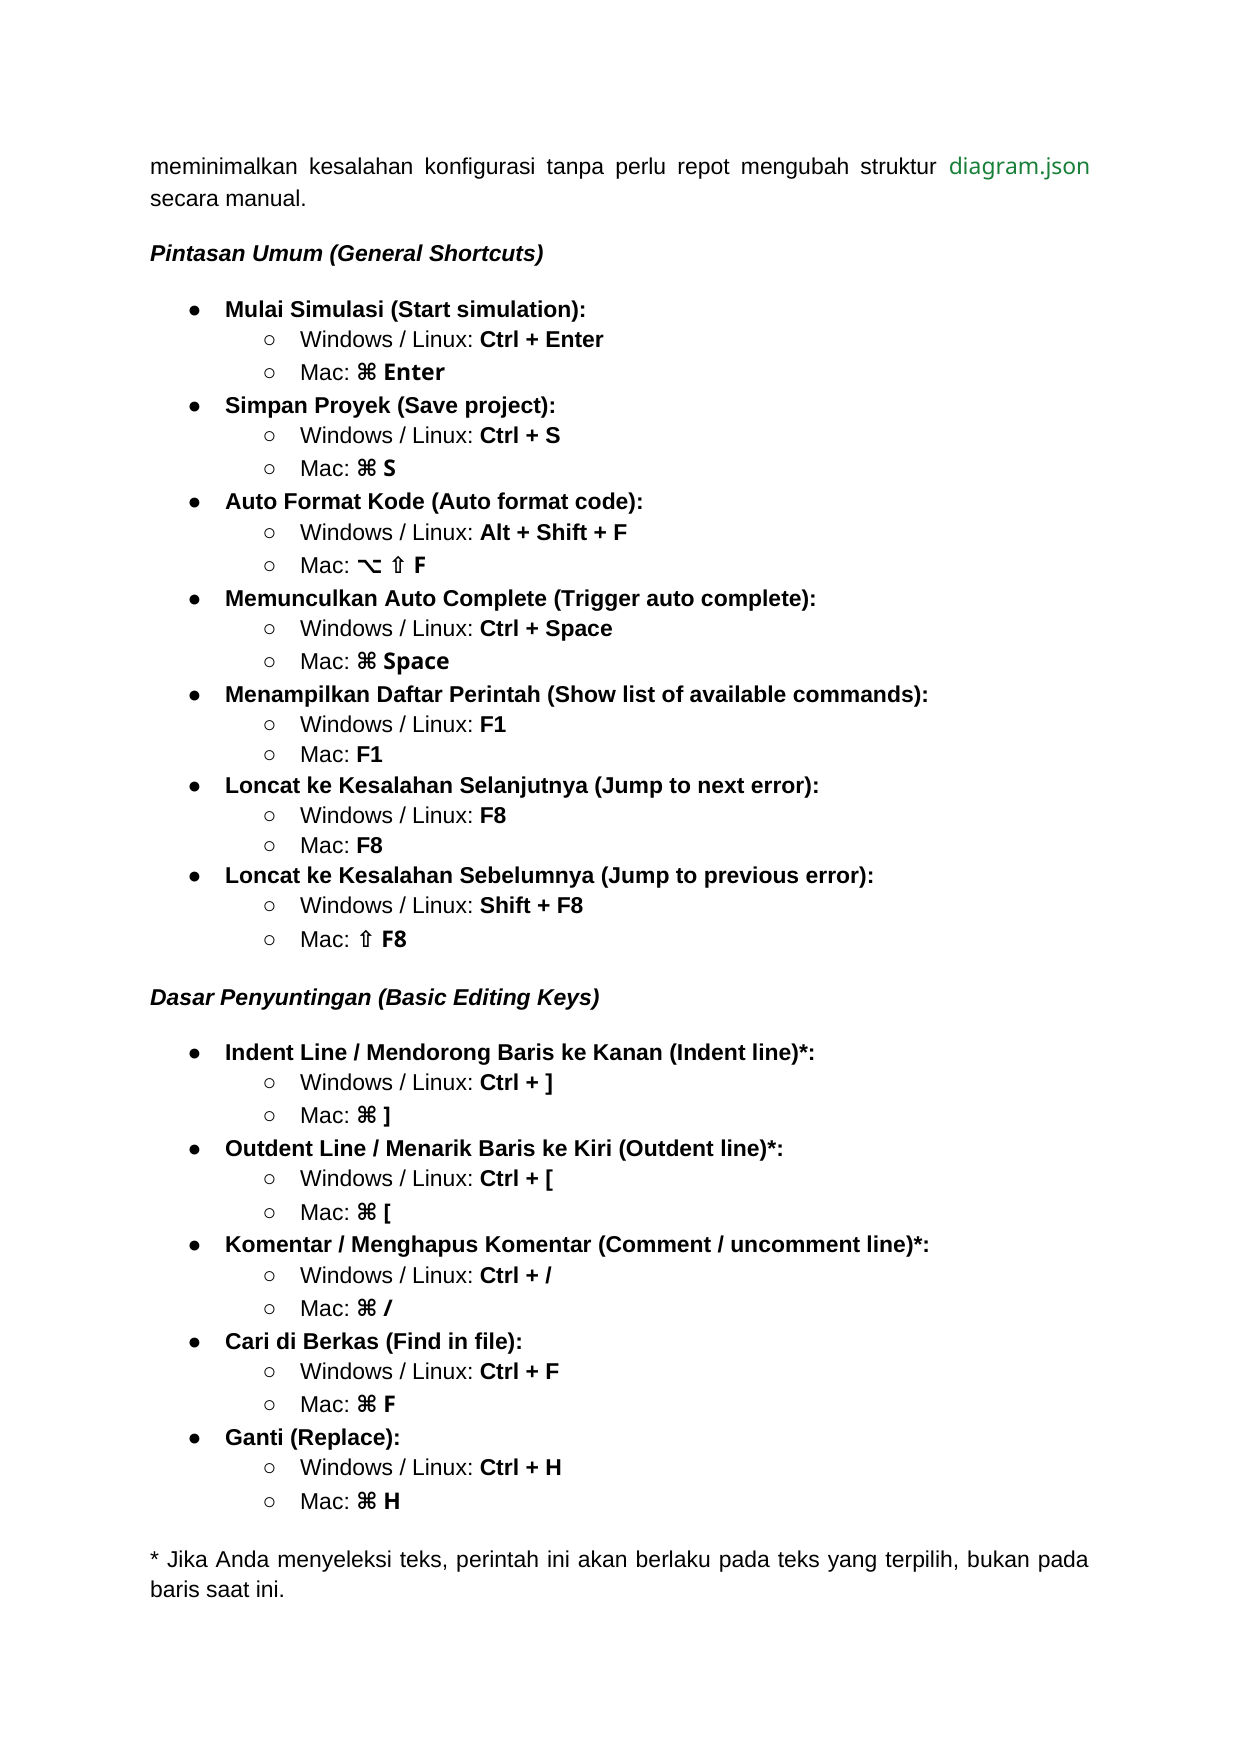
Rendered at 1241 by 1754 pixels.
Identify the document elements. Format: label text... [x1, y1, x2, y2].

list Windows / Linux: Ctrl + Enter [262, 326, 1090, 352]
text Dasar Penyuntingan (Basic Editing Keys) [150, 983, 1090, 1010]
list Mac: ⌘ H [262, 1484, 1090, 1516]
list Mac: ⌘ / [262, 1292, 1090, 1323]
list Mac: ⌥ ⇧ F [262, 549, 1090, 580]
text * Jika Anda menyeleksi teks, perintah ini akan berlaku pada teks yang terpilih, bukan pada baris saat ini. [150, 1546, 1090, 1602]
list Mac: ⌘ ] [262, 1099, 1090, 1130]
list Windows / Linux: Ctrl + S [262, 422, 1090, 448]
list Windows / Linux: Shift + F8 [262, 892, 1090, 919]
text Pintasan Umum (General Shortcuts) [150, 240, 1090, 267]
list Windows / Linux: Alt + Shift + F [262, 518, 1090, 545]
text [150, 150, 1090, 211]
list Windows / Linux: Ctrl + F [262, 1358, 1090, 1384]
list Loncat ke Kesalahan Selanjutnya (Jump to next error): [187, 772, 1090, 798]
list Mac: ⇧ F8 [262, 923, 1090, 954]
list Mac: F1 [262, 741, 1090, 768]
list Indent Line / Mendorong Baris ke Kanan (Indent line)*: [187, 1039, 1090, 1065]
list Komentar / Menghapus Komentar (Comment / uncomment line)*: [187, 1231, 1090, 1258]
list Mac: ⌘ Space [262, 645, 1090, 676]
list Auto Format Kode (Auto format code): [187, 488, 1090, 514]
list Windows / Linux: F8 [262, 802, 1090, 828]
list Loncat ke Kesalahan Sebelumnya (Jump to previous error): [187, 862, 1090, 888]
list Windows / Linux: Ctrl + ] [262, 1069, 1090, 1095]
list Windows / Linux: Ctrl + H [262, 1454, 1090, 1481]
list Outdent Line / Menarik Baris ke Kiri (Outdent line)*: [187, 1135, 1090, 1161]
list Mac: ⌘ [ [262, 1196, 1090, 1227]
list Mac: ⌘ S [262, 452, 1090, 483]
list Mulai Simulasi (Start simulation): [187, 296, 1090, 322]
list Windows / Linux: F1 [262, 711, 1090, 737]
list Windows / Linux: Ctrl + Space [262, 615, 1090, 641]
list Menampilkan Daftar Perintah (Show list of available commands): [187, 681, 1090, 707]
list Simpan Proyek (Save project): [187, 392, 1090, 418]
list Ganti (Replace): [187, 1424, 1090, 1451]
list Memunculkan Auto Complete (Trigger auto complete): [187, 584, 1090, 611]
list Mac: ⌘ Enter [262, 356, 1090, 387]
list Mac: ⌘ F [262, 1388, 1090, 1419]
list Windows / Linux: Ctrl + [ [262, 1165, 1090, 1192]
list Windows / Linux: Ctrl + / [262, 1262, 1090, 1288]
list Mac: F8 [262, 832, 1090, 858]
list Cari di Berkas (Find in file): [187, 1328, 1090, 1354]
